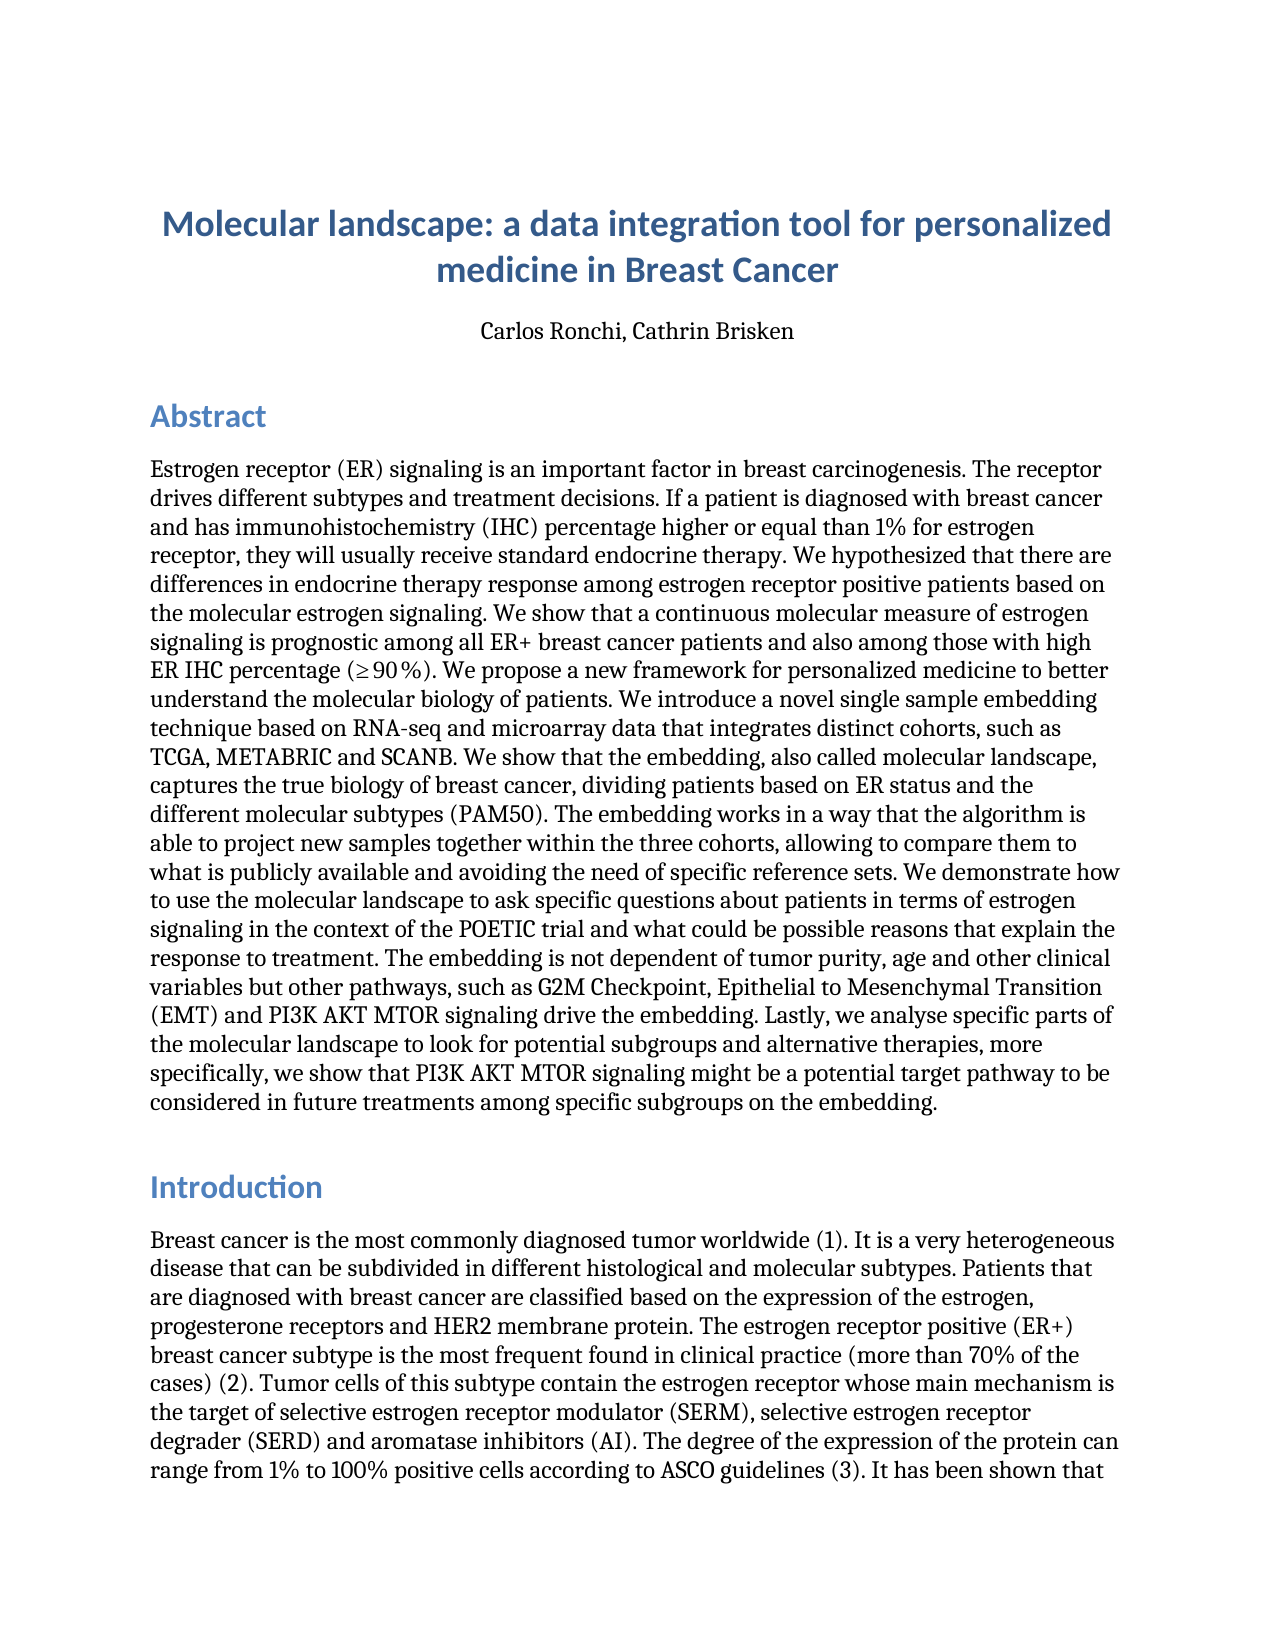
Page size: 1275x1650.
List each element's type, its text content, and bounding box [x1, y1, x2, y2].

text Estrogen receptor (ER) signaling is an important factor in breast carcinogenesis. The receptor drives different subtypes and treatment decisions. If a patient is diagnosed with breast cancer and has immunohistochemistry (IHC) percentage higher or equal than 1% for estrogen receptor, they will usually receive standard endocrine therapy. We hypothesized that there are differences in endocrine therapy response among estrogen receptor positive patients based on the molecular estrogen signaling. We show that a continuous molecular measure of estrogen signaling is prognostic among all ER+ breast cancer patients and also among those with high ER IHC percentage (). We propose a new framework for personalized medicine to better understand the molecular biology of patients. We introduce a novel single sample embedding technique based on RNA-seq and microarray data that integrates distinct cohorts, such as TCGA, METABRIC and SCANB. We show that the embedding, also called molecular landscape, captures the true biology of breast cancer, dividing patients based on ER status and the different molecular subtypes (PAM50). The embedding works in a way that the algorithm is able to project new samples together within the three cohorts, allowing to compare them to what is publicly available and avoiding the need of specific reference sets. We demonstrate how to use the molecular landscape to ask specific questions about patients in terms of estrogen signaling in the context of the POETIC trial and what could be possible reasons that explain the response to treatment. The embedding is not dependent of tumor purity, age and other clinical variables but other pathways, such as G2M Checkpoint, Epithelial to Mesenchymal Transition (EMT) and PI3K AKT MTOR signaling drive the embedding. Lastly, we analyse specific parts of the molecular landscape to look for potential subgroups and alternative therapies, more specifically, we show that PI3K AKT MTOR signaling might be a potential target pathway to be considered in future treatments among specific subgroups on the embedding. [150, 455, 1125, 1116]
subtitle Introduction [150, 1166, 1125, 1207]
title Molecular landscape: a data integration tool for personalized medicine in Breast Cancer [150, 200, 1125, 292]
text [150, 1226, 1125, 1484]
subtitle Abstract [150, 395, 1125, 436]
text Carlos Ronchi, Cathrin Brisken [150, 317, 1125, 345]
